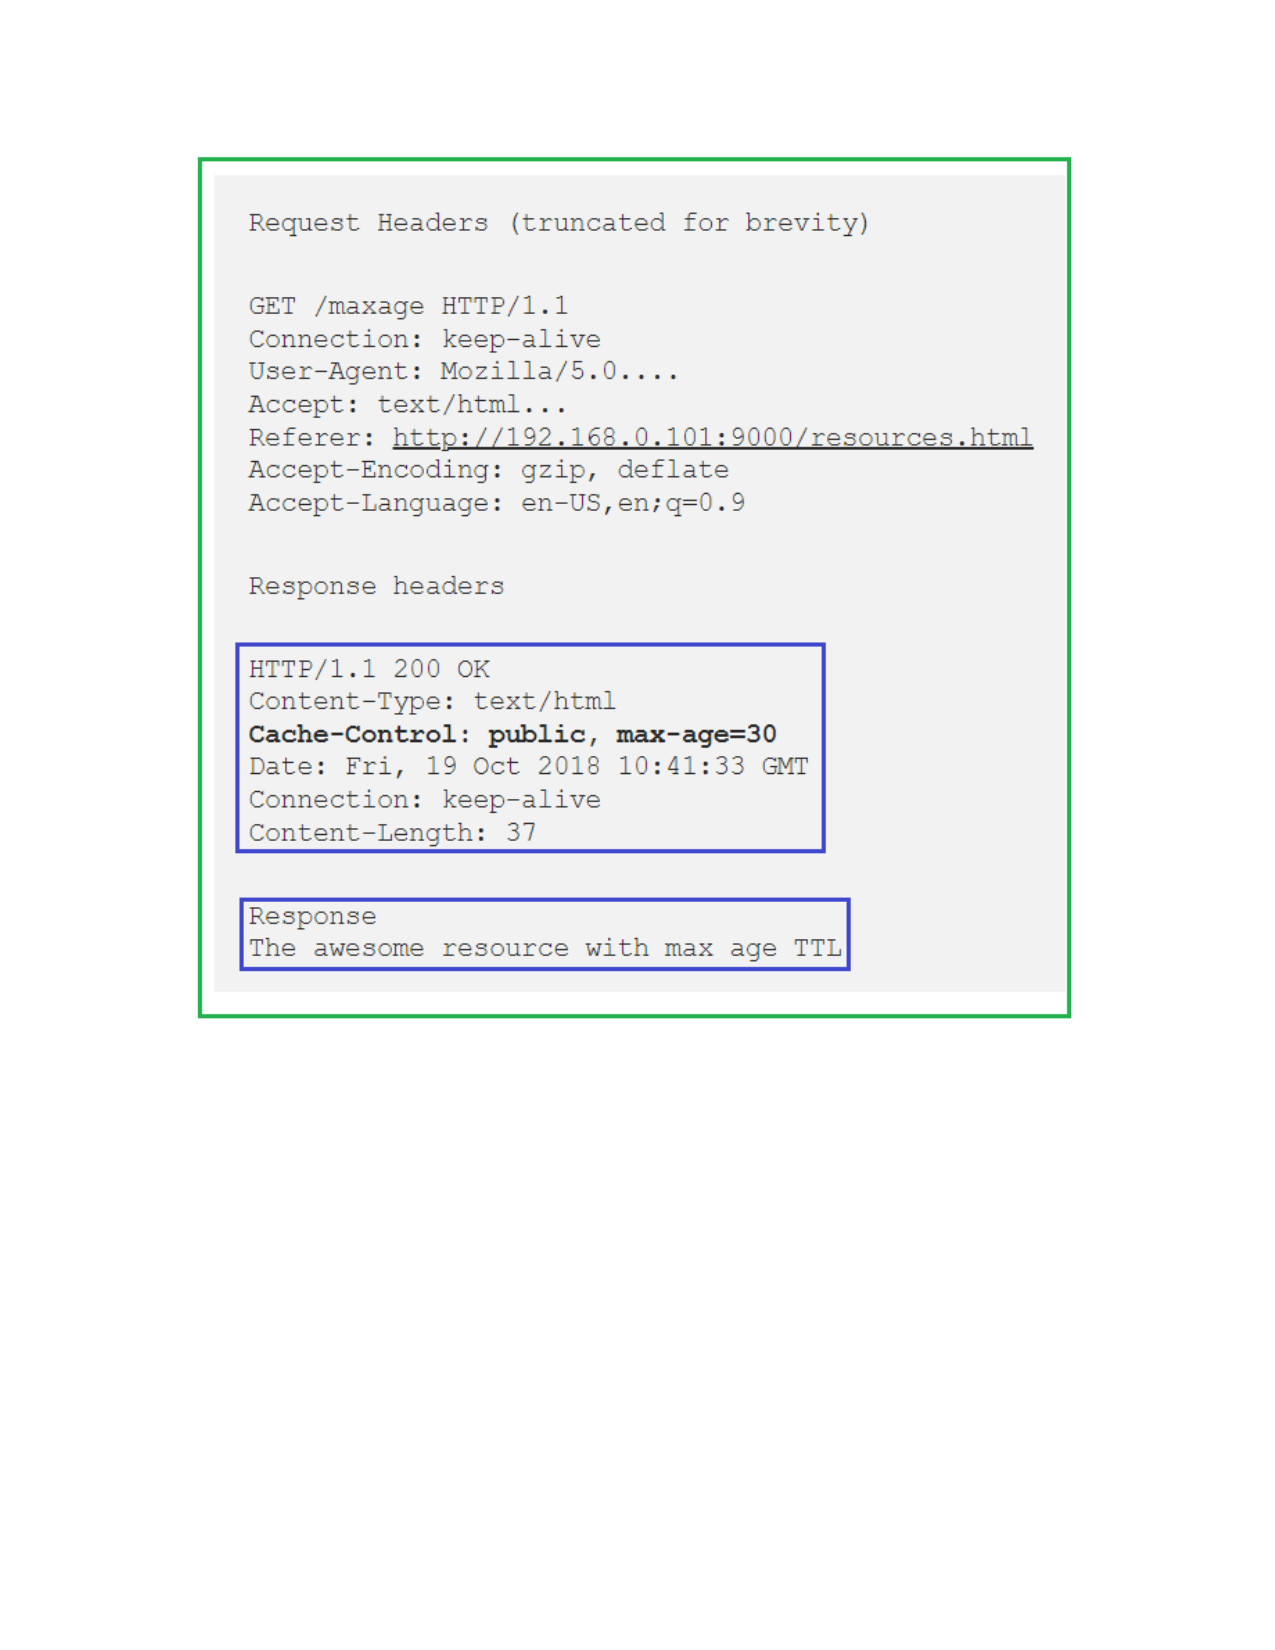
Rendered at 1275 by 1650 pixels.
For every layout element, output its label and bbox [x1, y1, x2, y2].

picture [187, 150, 1088, 1024]
